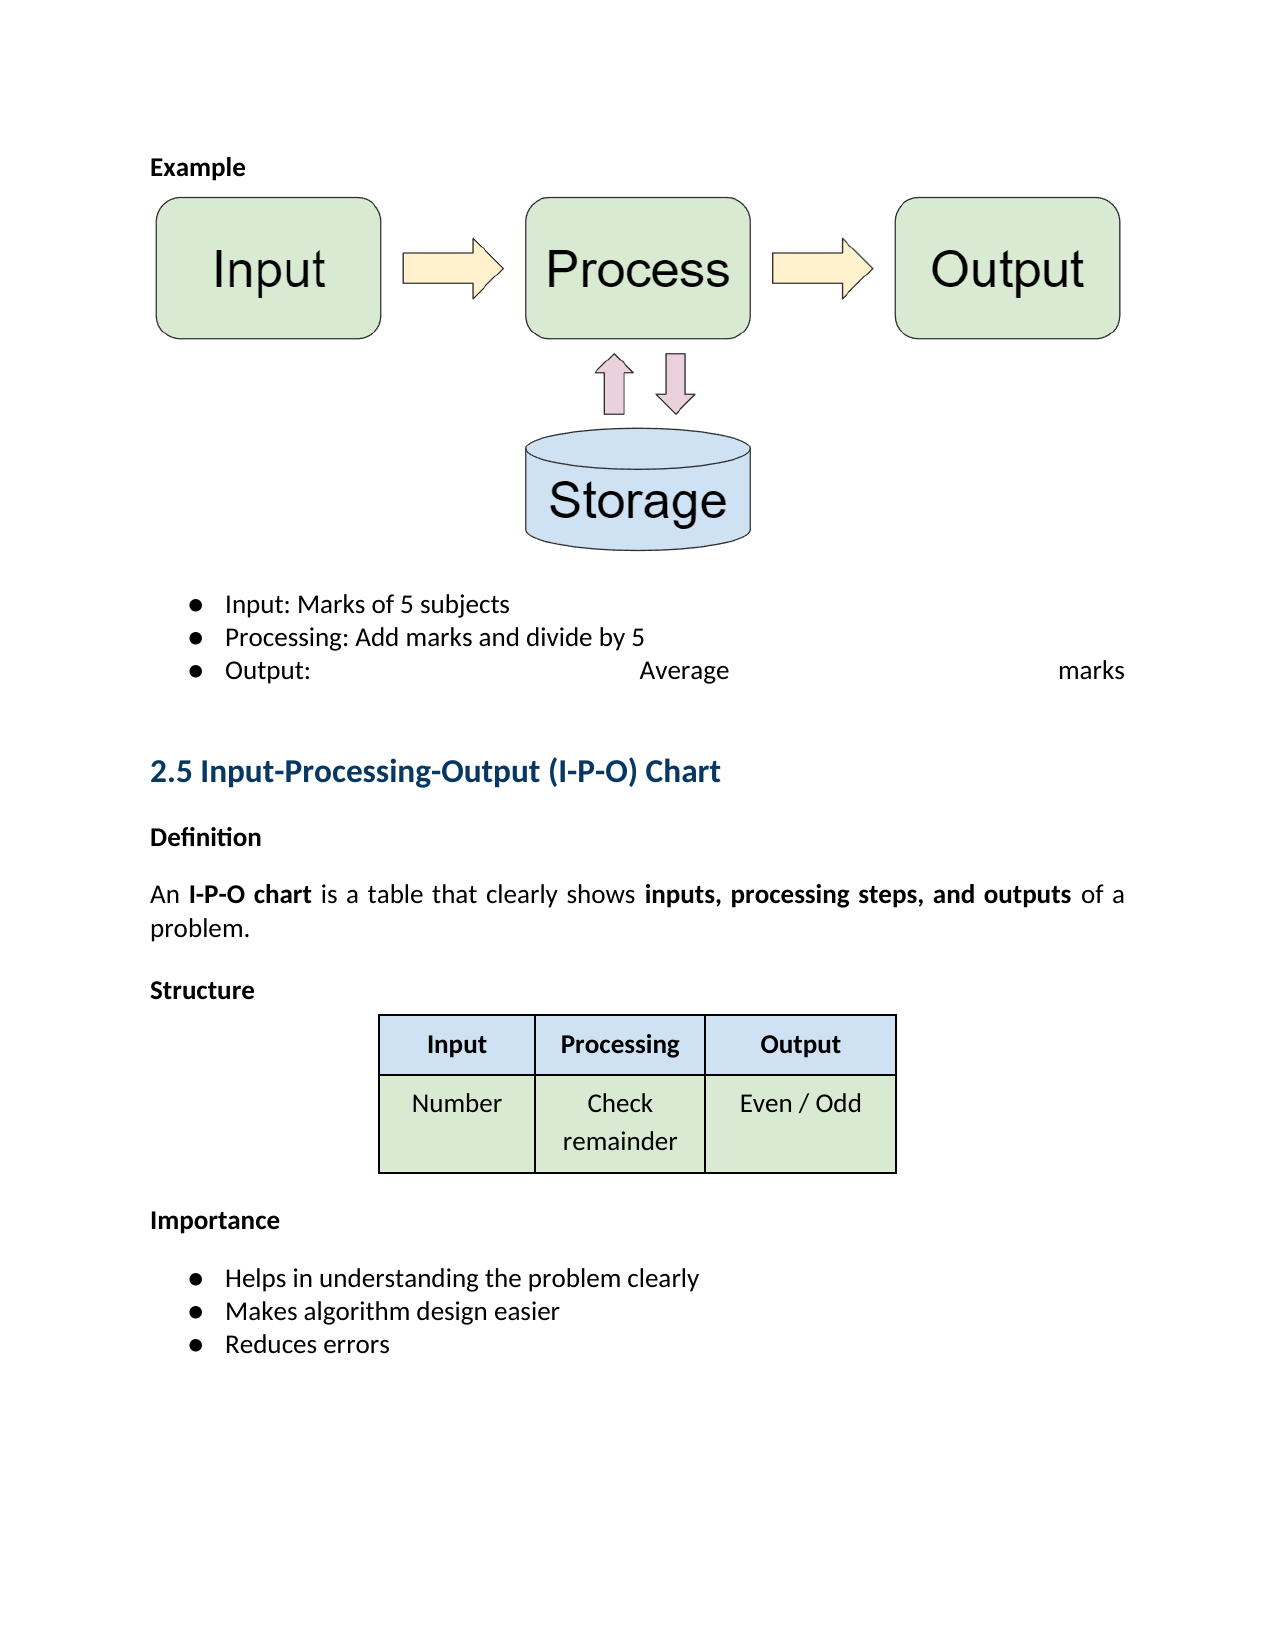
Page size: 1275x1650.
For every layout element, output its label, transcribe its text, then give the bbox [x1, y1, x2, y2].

table_cell Number [380, 1076, 534, 1172]
text An I-P-O chart is a table that clearly shows inputs, processing steps, and outputs of a problem. [150, 878, 1125, 944]
subtitle Example [150, 150, 1125, 183]
subtitle 2.5 Input-Processing-Output (I-P-O) Chart [150, 750, 1125, 791]
table_cell Even / Odd [706, 1076, 895, 1172]
subtitle Structure [150, 973, 1125, 1006]
table_cell Check remainder [536, 1076, 704, 1172]
subtitle Definition [150, 820, 1125, 853]
table_header Input [380, 1016, 534, 1074]
list Makes algorithm design easier [187, 1294, 1125, 1327]
table_header Processing [536, 1016, 704, 1074]
table_header Output [706, 1016, 895, 1074]
list Helps in understanding the problem clearly [187, 1261, 1125, 1294]
picture [150, 191, 1125, 558]
list Reduces errors [187, 1327, 1125, 1360]
list Input: Marks of 5 subjects [187, 587, 1125, 620]
list Processing: Add marks and divide by 5 [187, 620, 1125, 653]
list Output: Average marks [187, 653, 1125, 712]
subtitle Importance [150, 1203, 1125, 1236]
